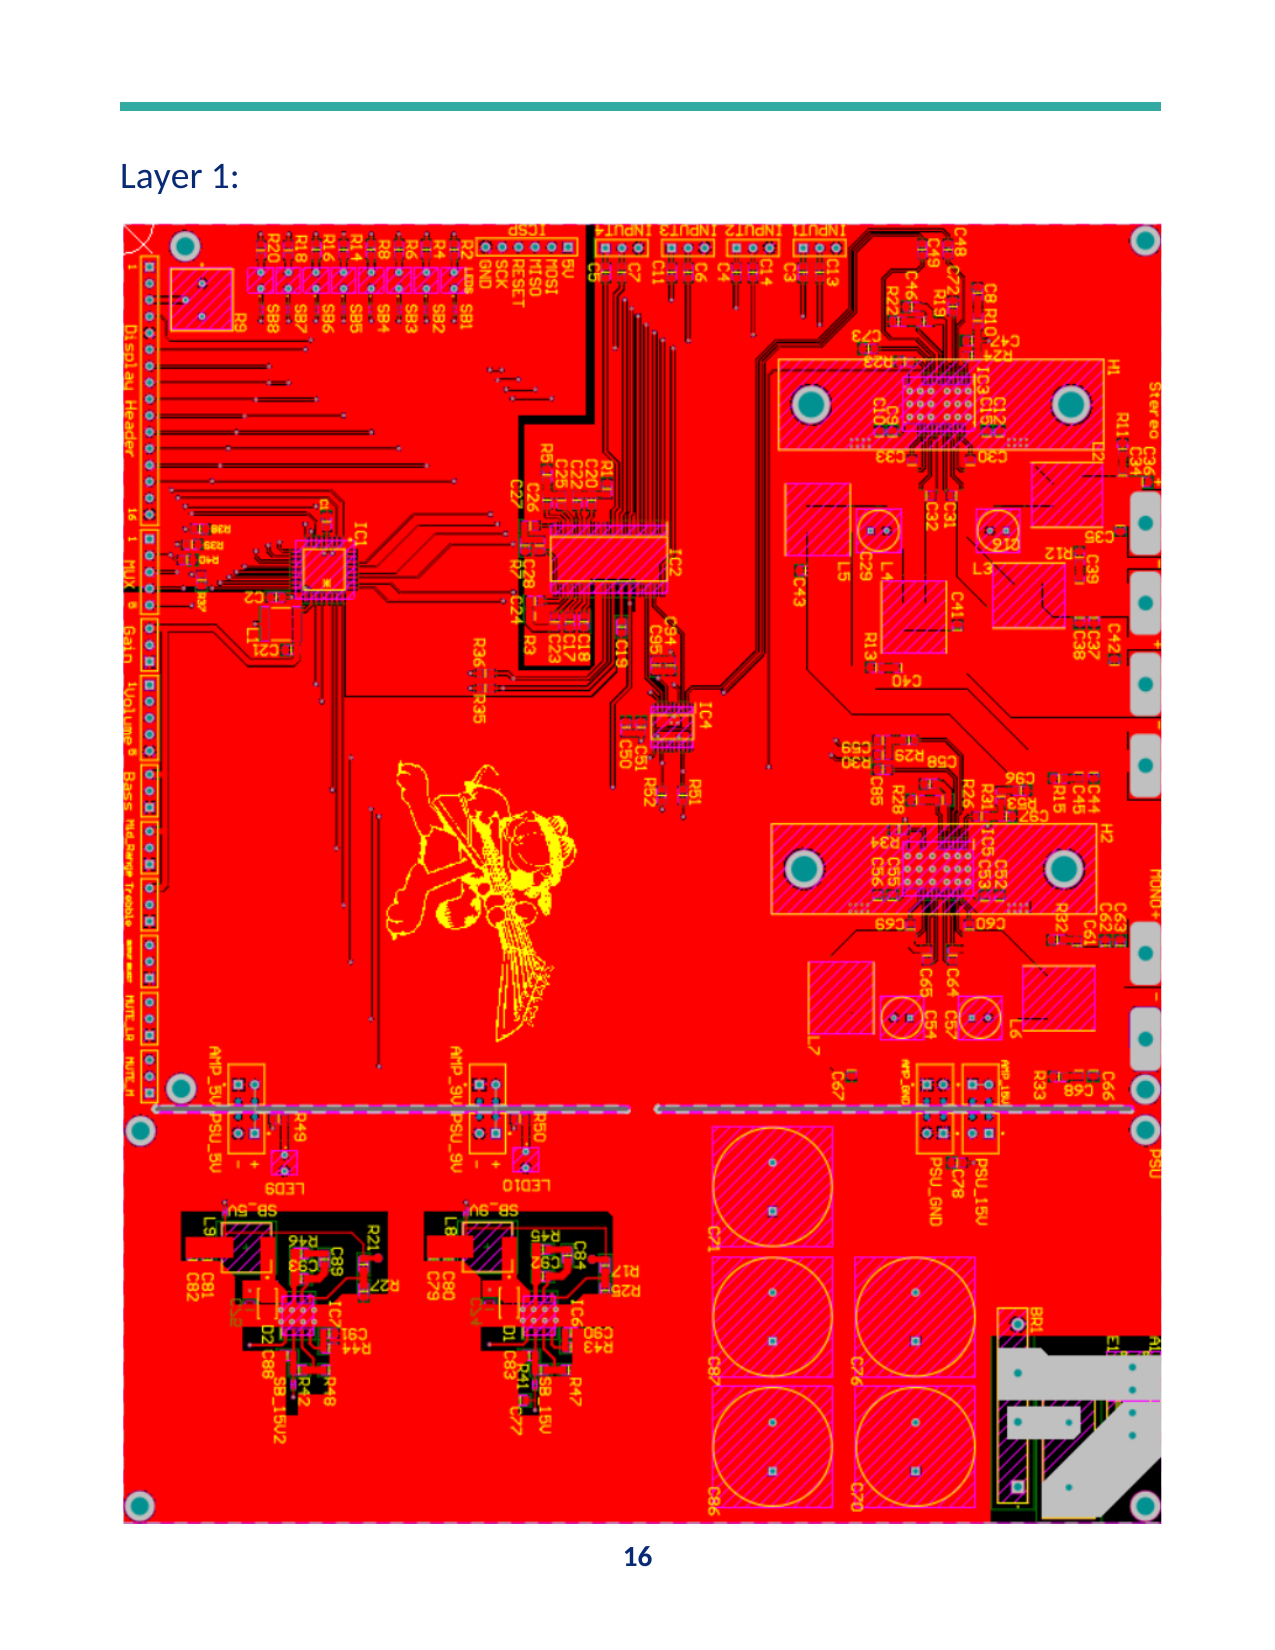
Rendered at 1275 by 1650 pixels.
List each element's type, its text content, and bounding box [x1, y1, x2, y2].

picture [124, 225, 1162, 1524]
subtitle Layer 1: [120, 152, 1155, 198]
